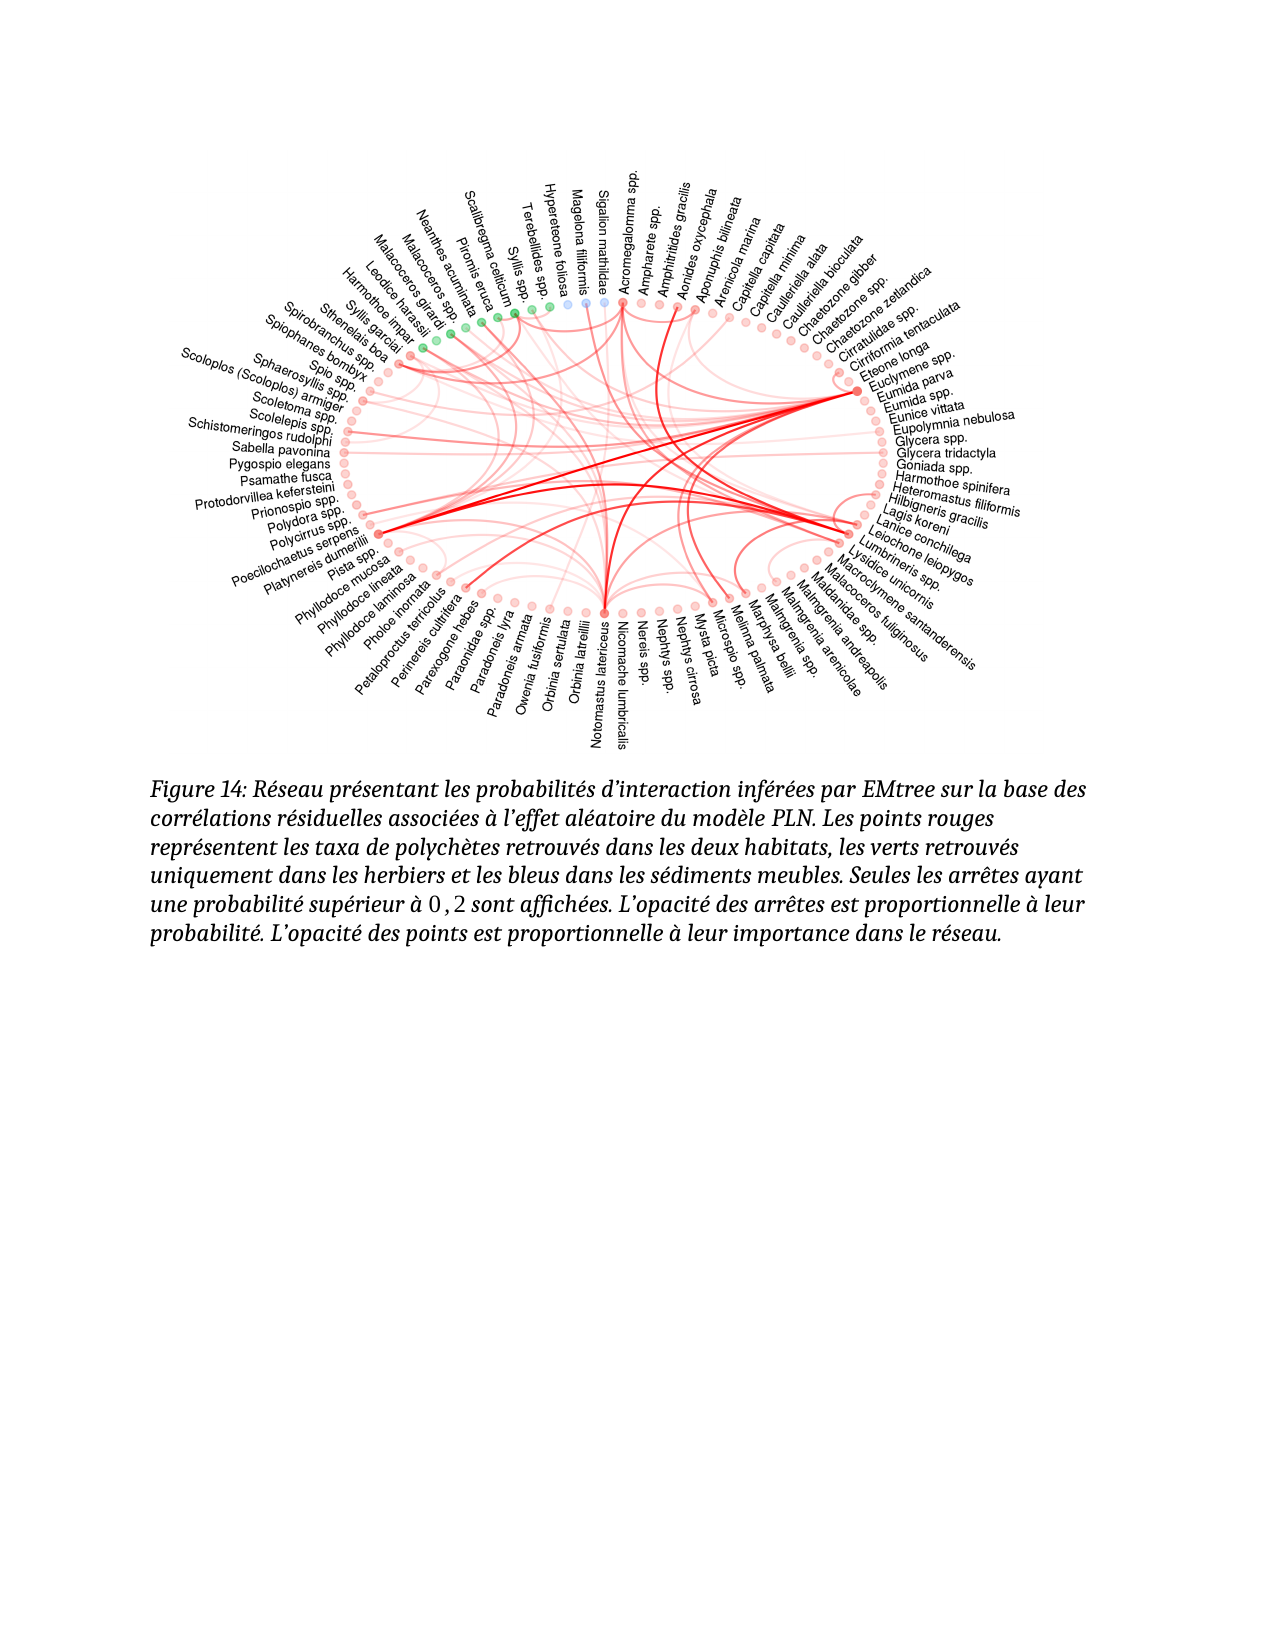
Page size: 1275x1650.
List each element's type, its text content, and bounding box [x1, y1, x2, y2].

picture [168, 150, 1044, 754]
text Figure 14: Réseau présentant les probabilités d’interaction inférées par EMtree sur la base des corrélations résiduelles associées à l’effet aléatoire du modèle PLN. Les points rouges représentent les taxa de polychètes retrouvés dans les deux habitats, les verts retrouvés uniquement dans les herbiers et les bleus dans les sédiments meubles. Seules les arrêtes ayant une probabilité supérieur à sont affichées. L’opacité des arrêtes est proportionnelle à leur probabilité. L’opacité des points est proportionnelle à leur importance dans le réseau. [150, 775, 1125, 947]
